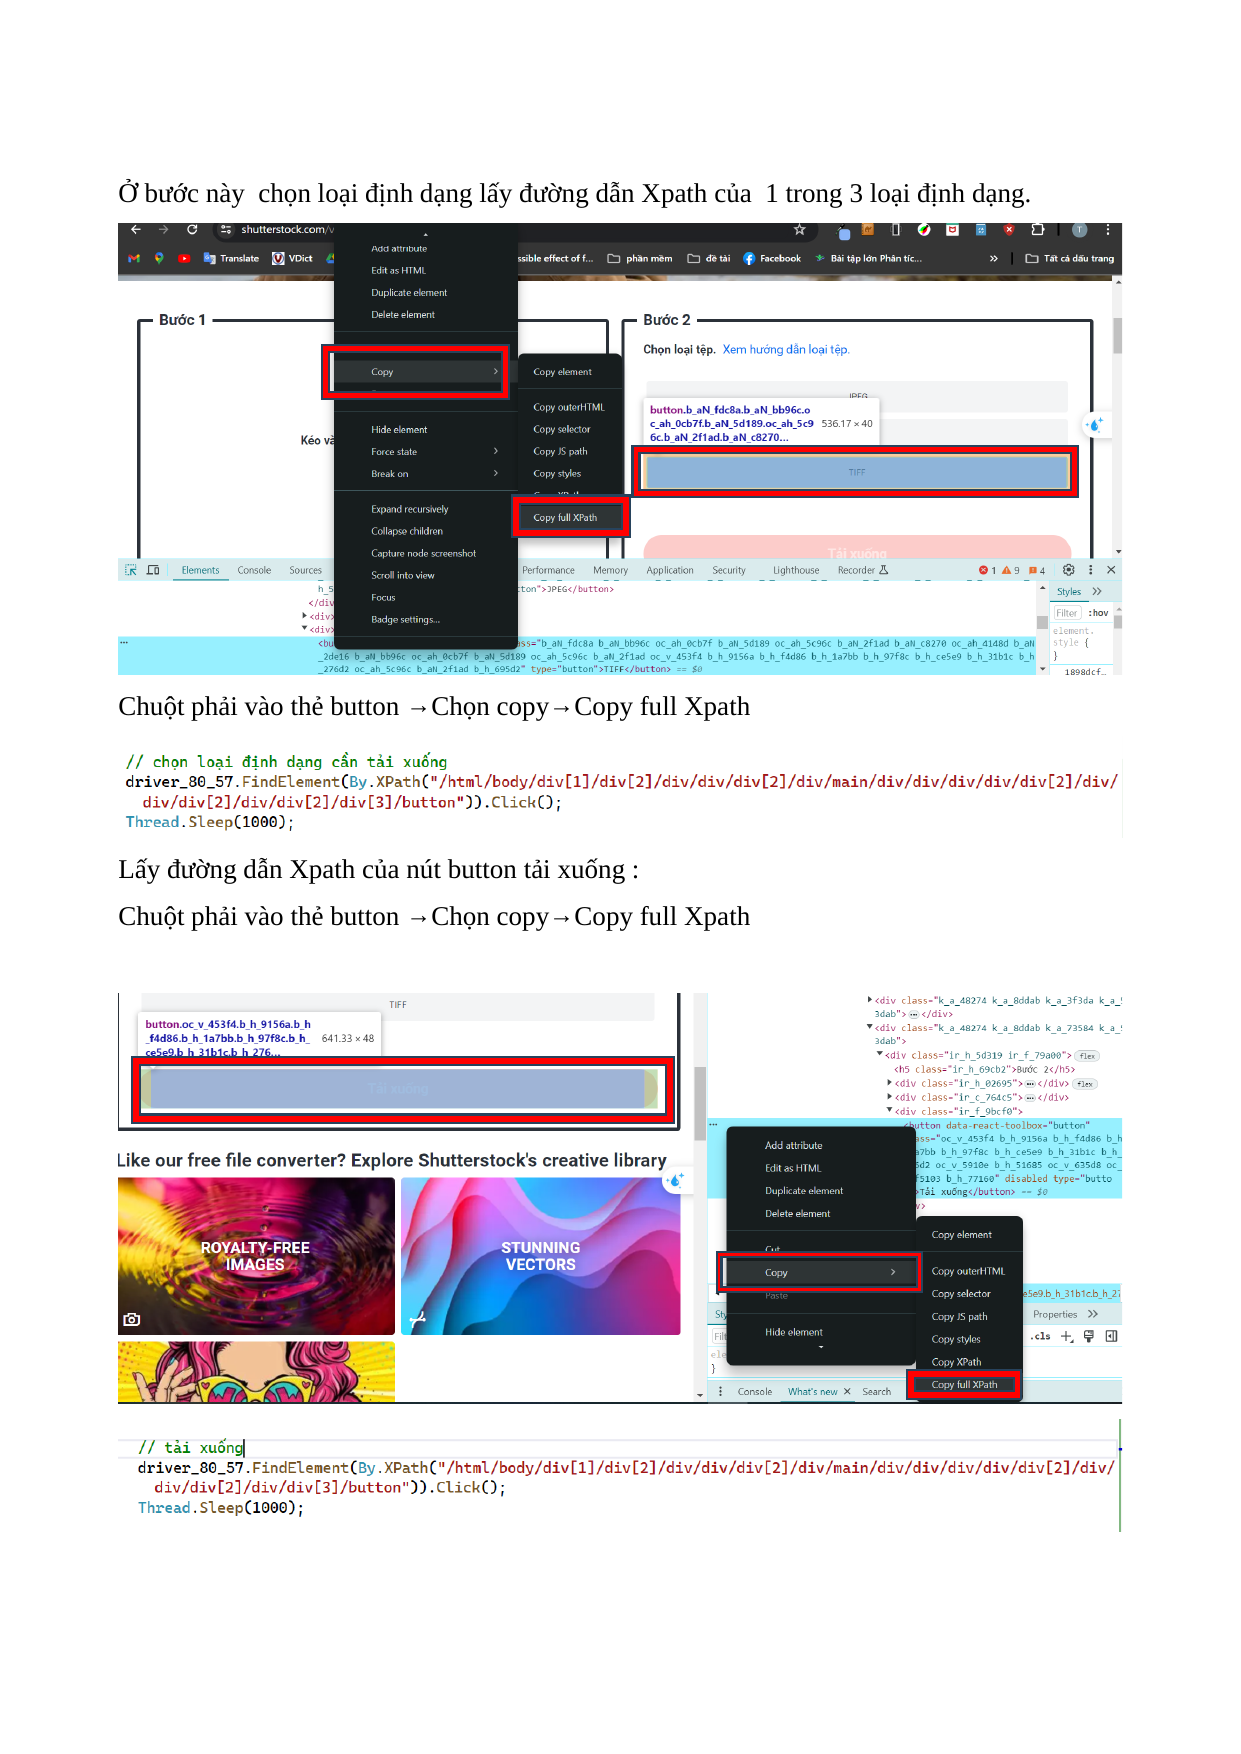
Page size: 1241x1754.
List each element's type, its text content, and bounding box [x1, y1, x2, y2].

picture [118, 736, 1123, 838]
text Lấy đường dẫn Xpath của nút button tải xuống : [118, 853, 1122, 884]
picture [118, 1419, 1123, 1532]
picture [118, 223, 1123, 675]
text Chuột phải vào thẻ button Chọn copyCopy full Xpath [118, 900, 1122, 931]
text Ở bước này chọn loại định dạng lấy đường dẫn Xpath của 1 trong 3 loại định dạng. [118, 177, 1122, 223]
text Chuột phải vào thẻ button Chọn copyCopy full Xpath [118, 690, 1122, 721]
picture [118, 993, 1123, 1404]
